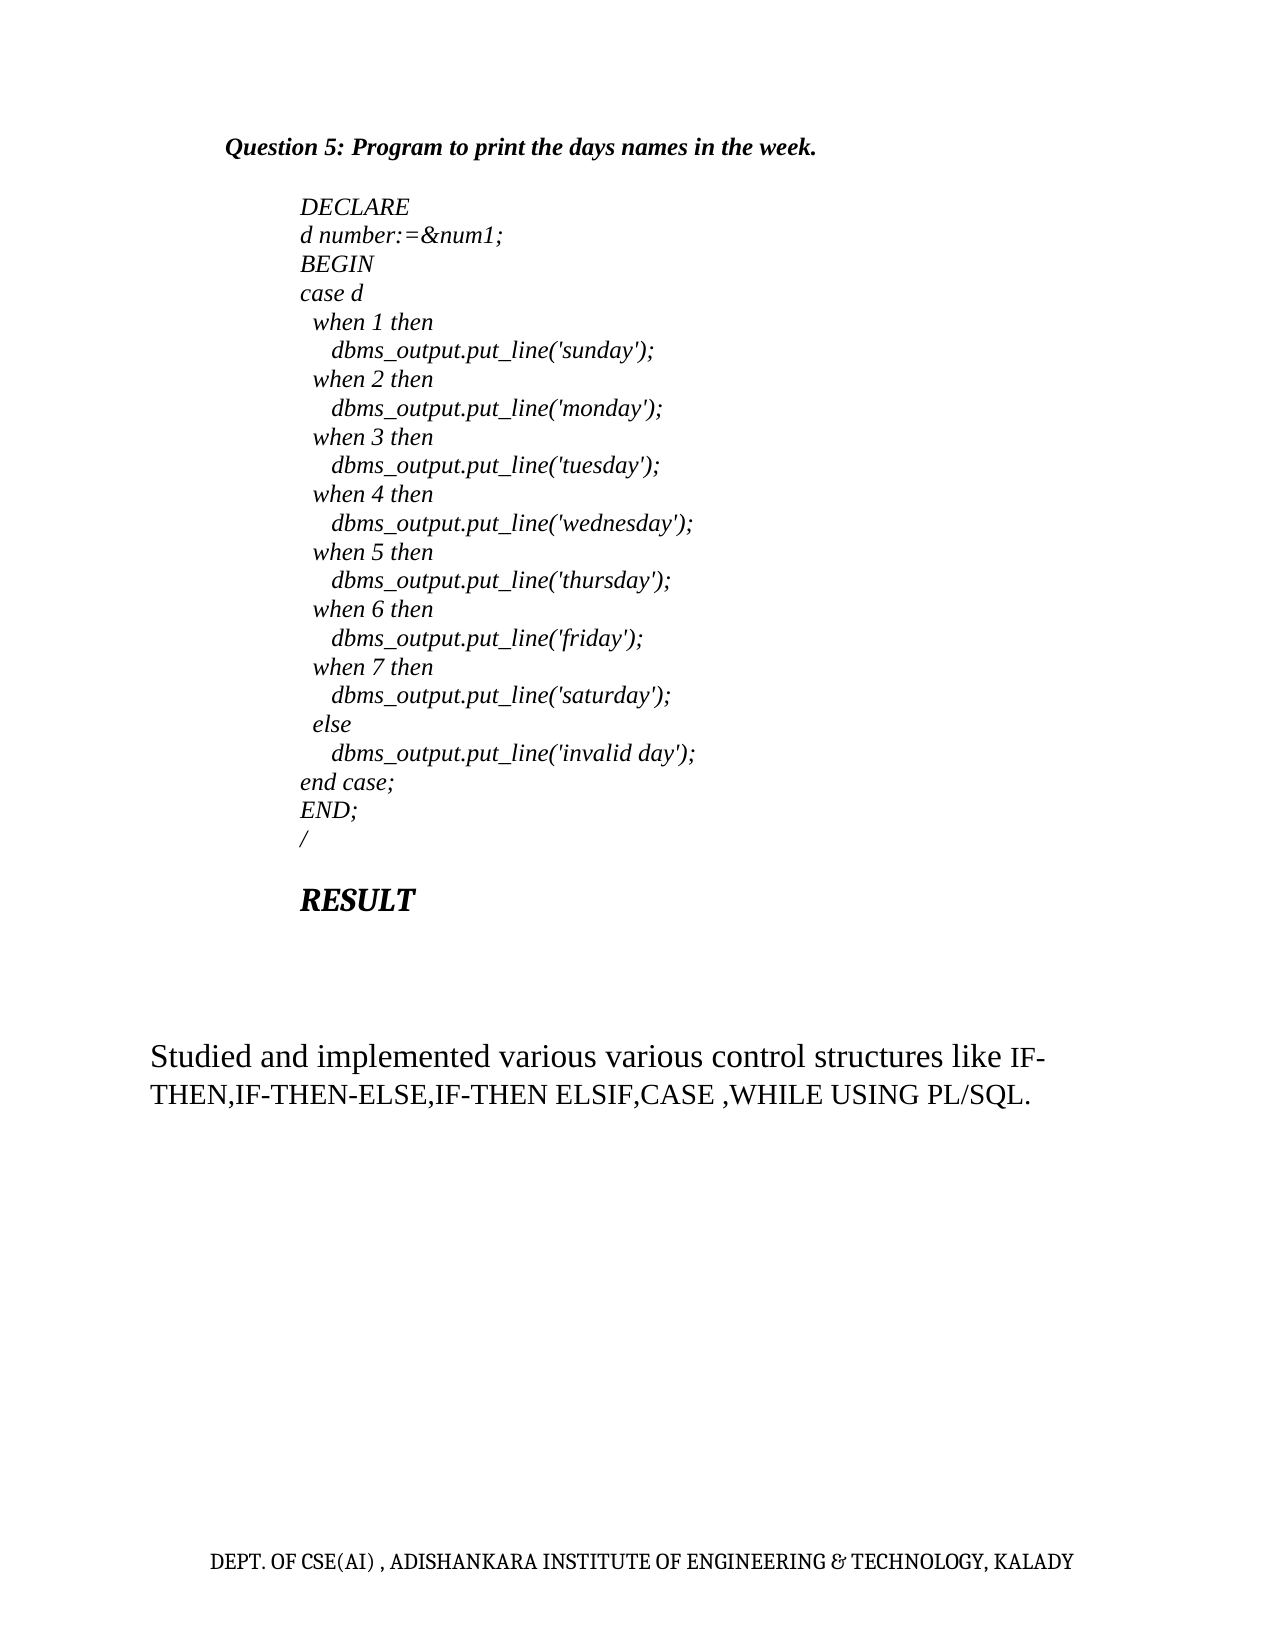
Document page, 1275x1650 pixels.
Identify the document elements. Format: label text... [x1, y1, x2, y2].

text when 1 then [300, 307, 1134, 335]
text when 5 then [300, 537, 1134, 565]
text dbms_output.put_line('sunday'); [300, 335, 1134, 364]
text dbms_output.put_line('monday'); [300, 393, 1134, 422]
text Studied and implemented various various control structures like IF-THEN,IF-THEN-ELSE,IF-THEN ELSIF,CASE ,WHILE USING PL/SQL. [150, 1036, 1134, 1111]
text when 7 then [300, 652, 1134, 680]
text dbms_output.put_line('saturday'); [300, 680, 1134, 709]
text RESULT [300, 882, 1134, 920]
text when 6 then [300, 594, 1134, 623]
text BEGIN [300, 249, 1134, 278]
text dbms_output.put_line('wednesday'); [300, 508, 1134, 537]
text d number:=&num1; [300, 220, 1134, 249]
text dbms_output.put_line('friday'); [300, 623, 1134, 652]
text dbms_output.put_line('tuesday'); [300, 450, 1134, 479]
text / [300, 824, 1134, 853]
text Question 5: Program to print the days names in the week. [225, 132, 1134, 161]
text case d [300, 278, 1134, 307]
text DECLARE [300, 192, 1134, 220]
text dbms_output.put_line('invalid day'); [300, 738, 1134, 767]
text when 2 then [300, 364, 1134, 393]
text else [300, 709, 1134, 738]
text END; [300, 795, 1134, 824]
text dbms_output.put_line('thursday'); [300, 565, 1134, 594]
text when 4 then [300, 479, 1134, 508]
text when 3 then [300, 422, 1134, 450]
text end case; [300, 767, 1134, 795]
